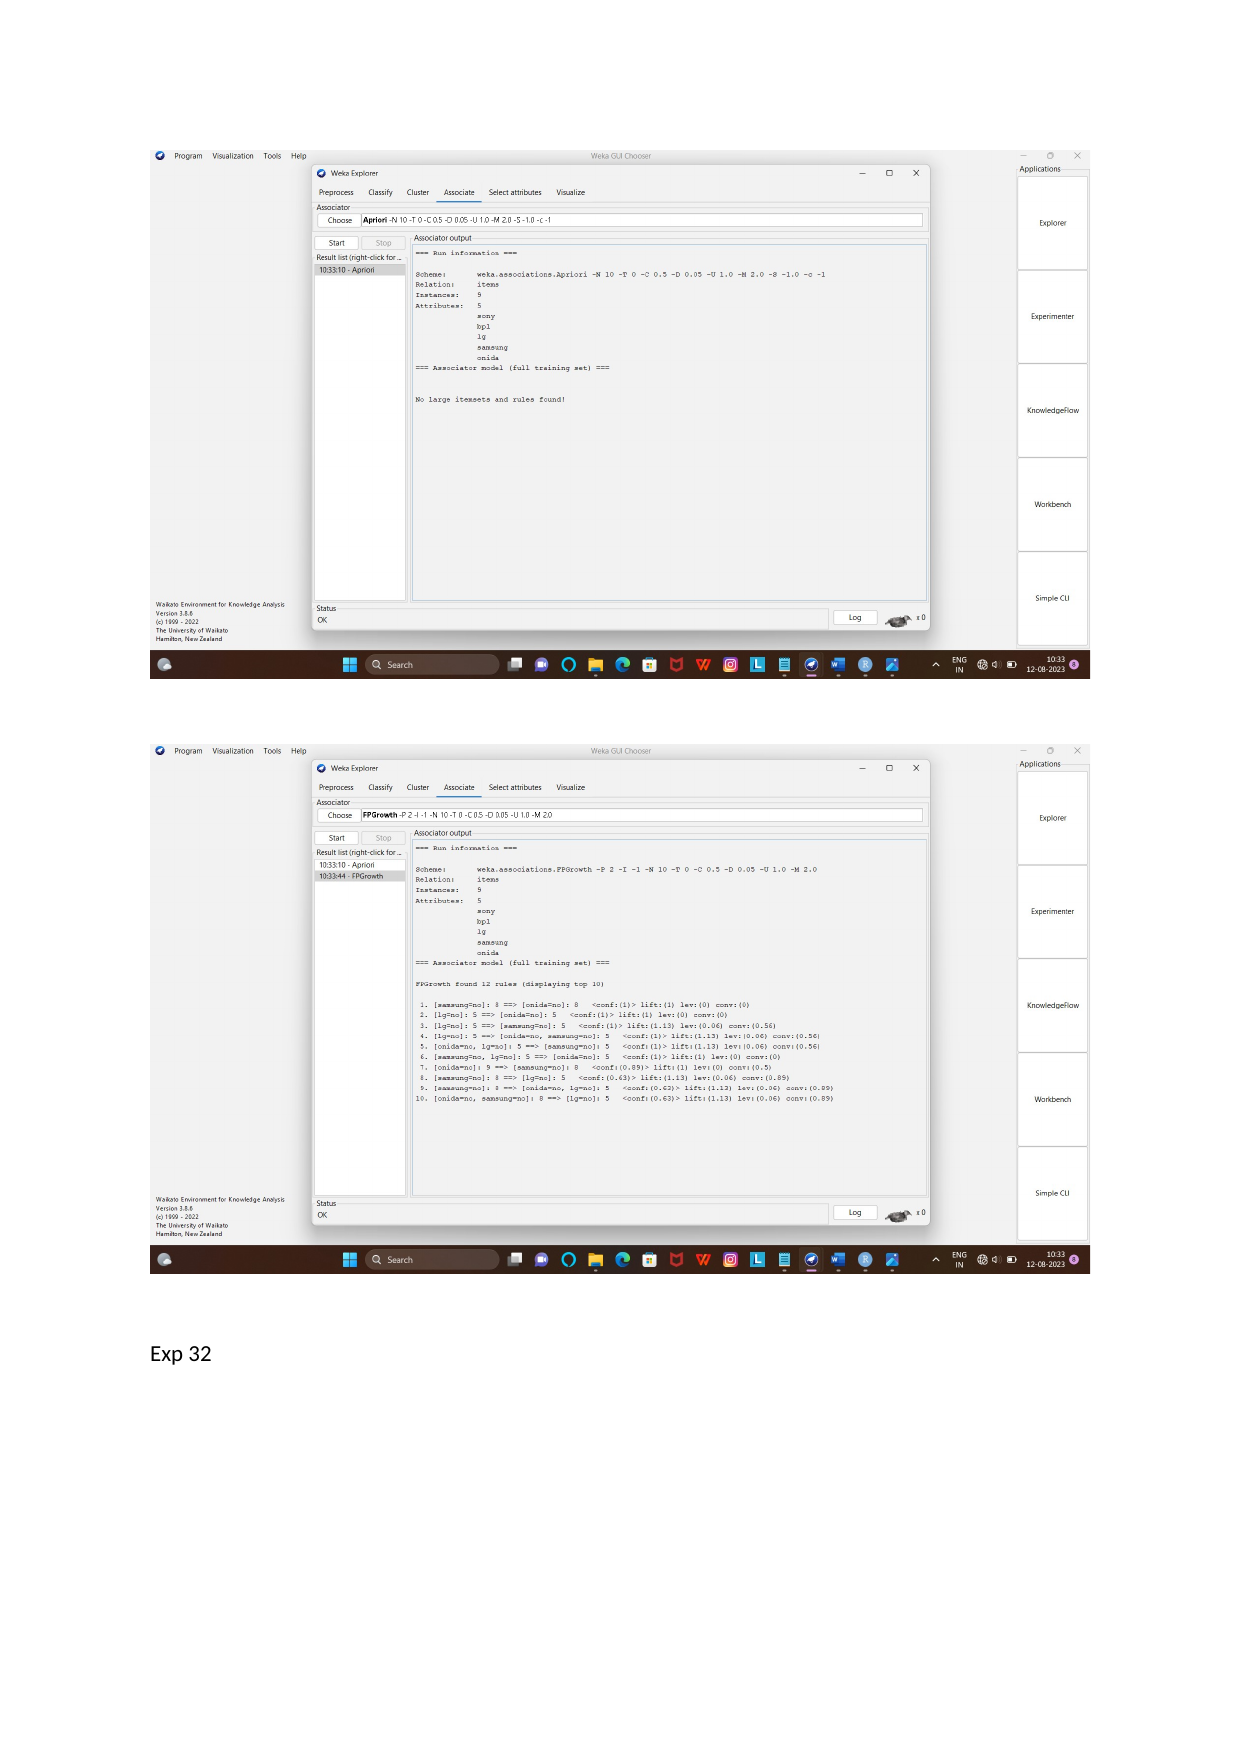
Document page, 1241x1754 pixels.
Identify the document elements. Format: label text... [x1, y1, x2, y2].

picture [150, 744, 1091, 1274]
picture [150, 150, 1091, 679]
text Exp 32 [150, 1339, 1090, 1367]
